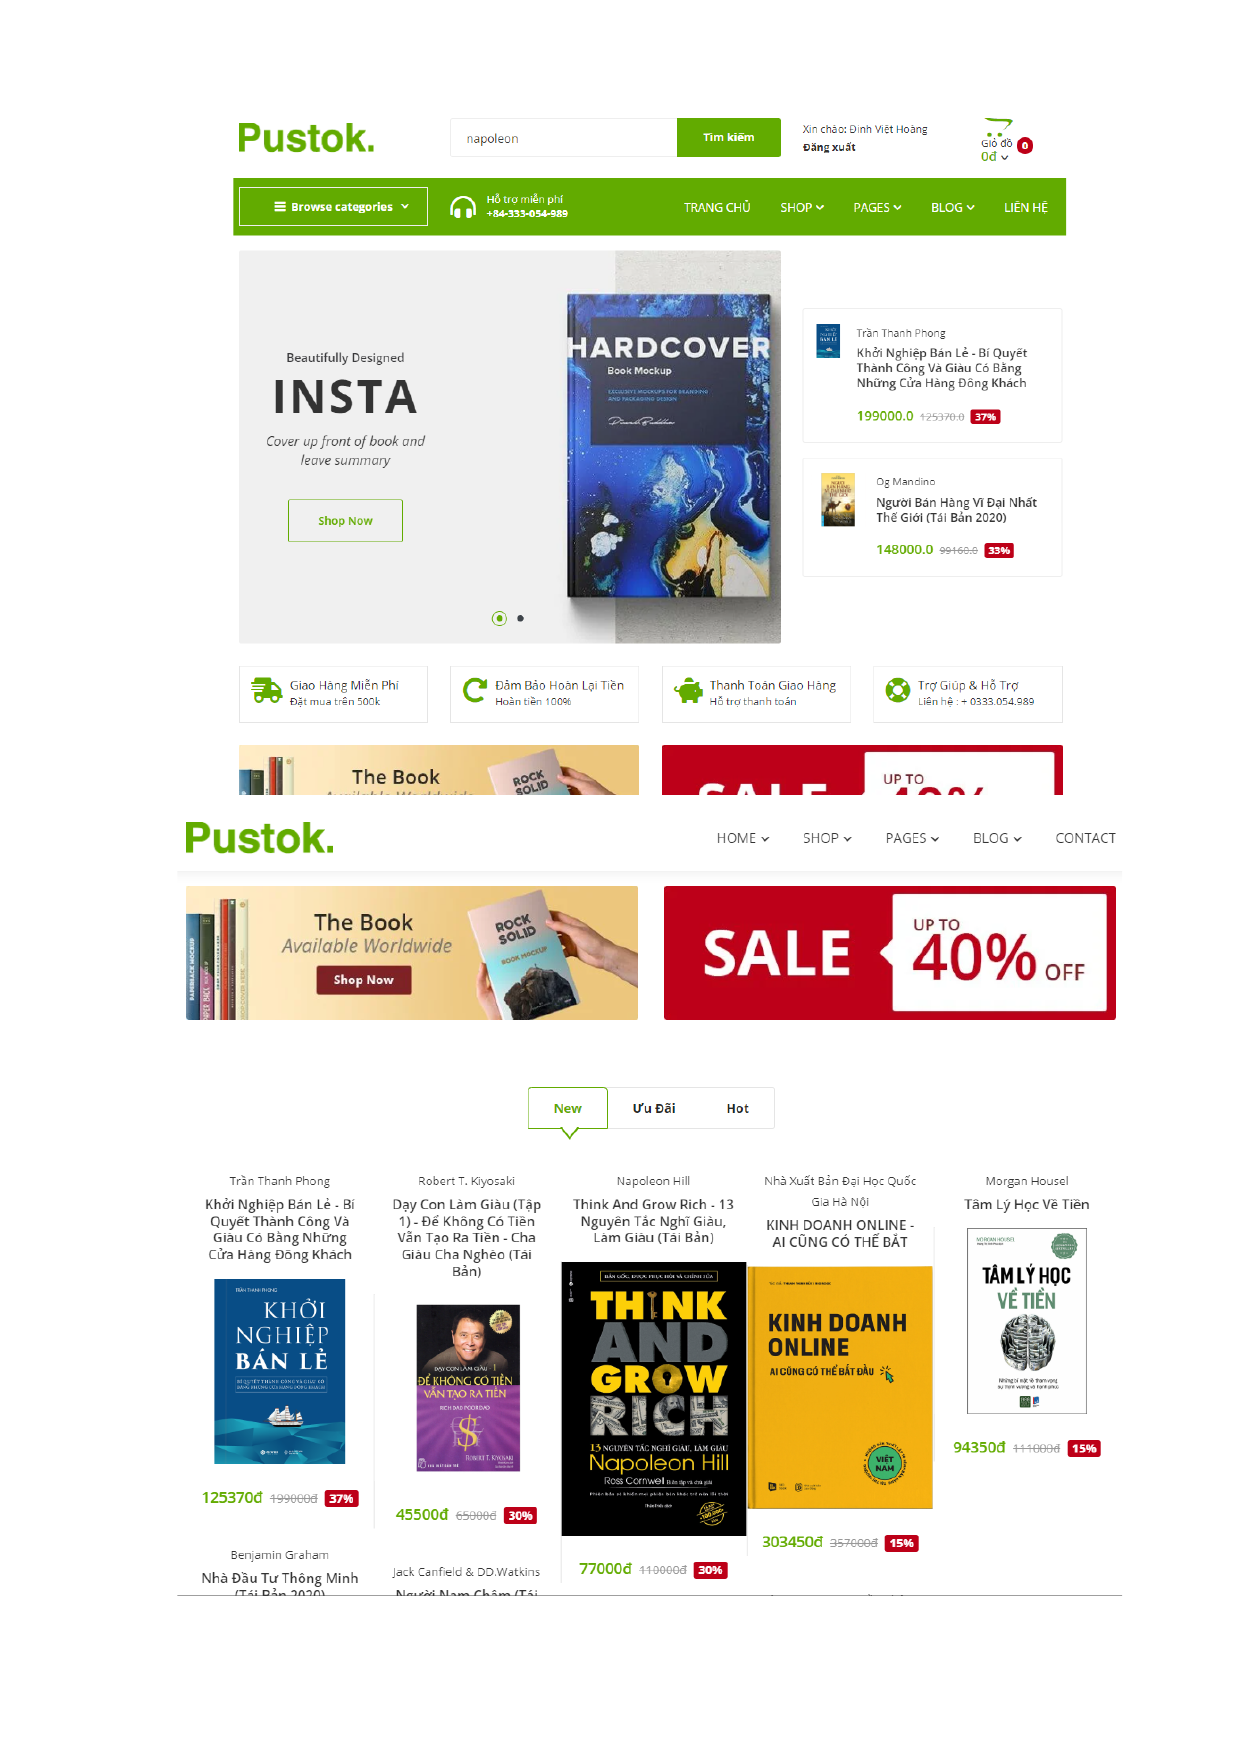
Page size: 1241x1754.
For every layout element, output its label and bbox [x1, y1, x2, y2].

picture [177, 812, 1123, 1596]
picture [233, 118, 1067, 795]
